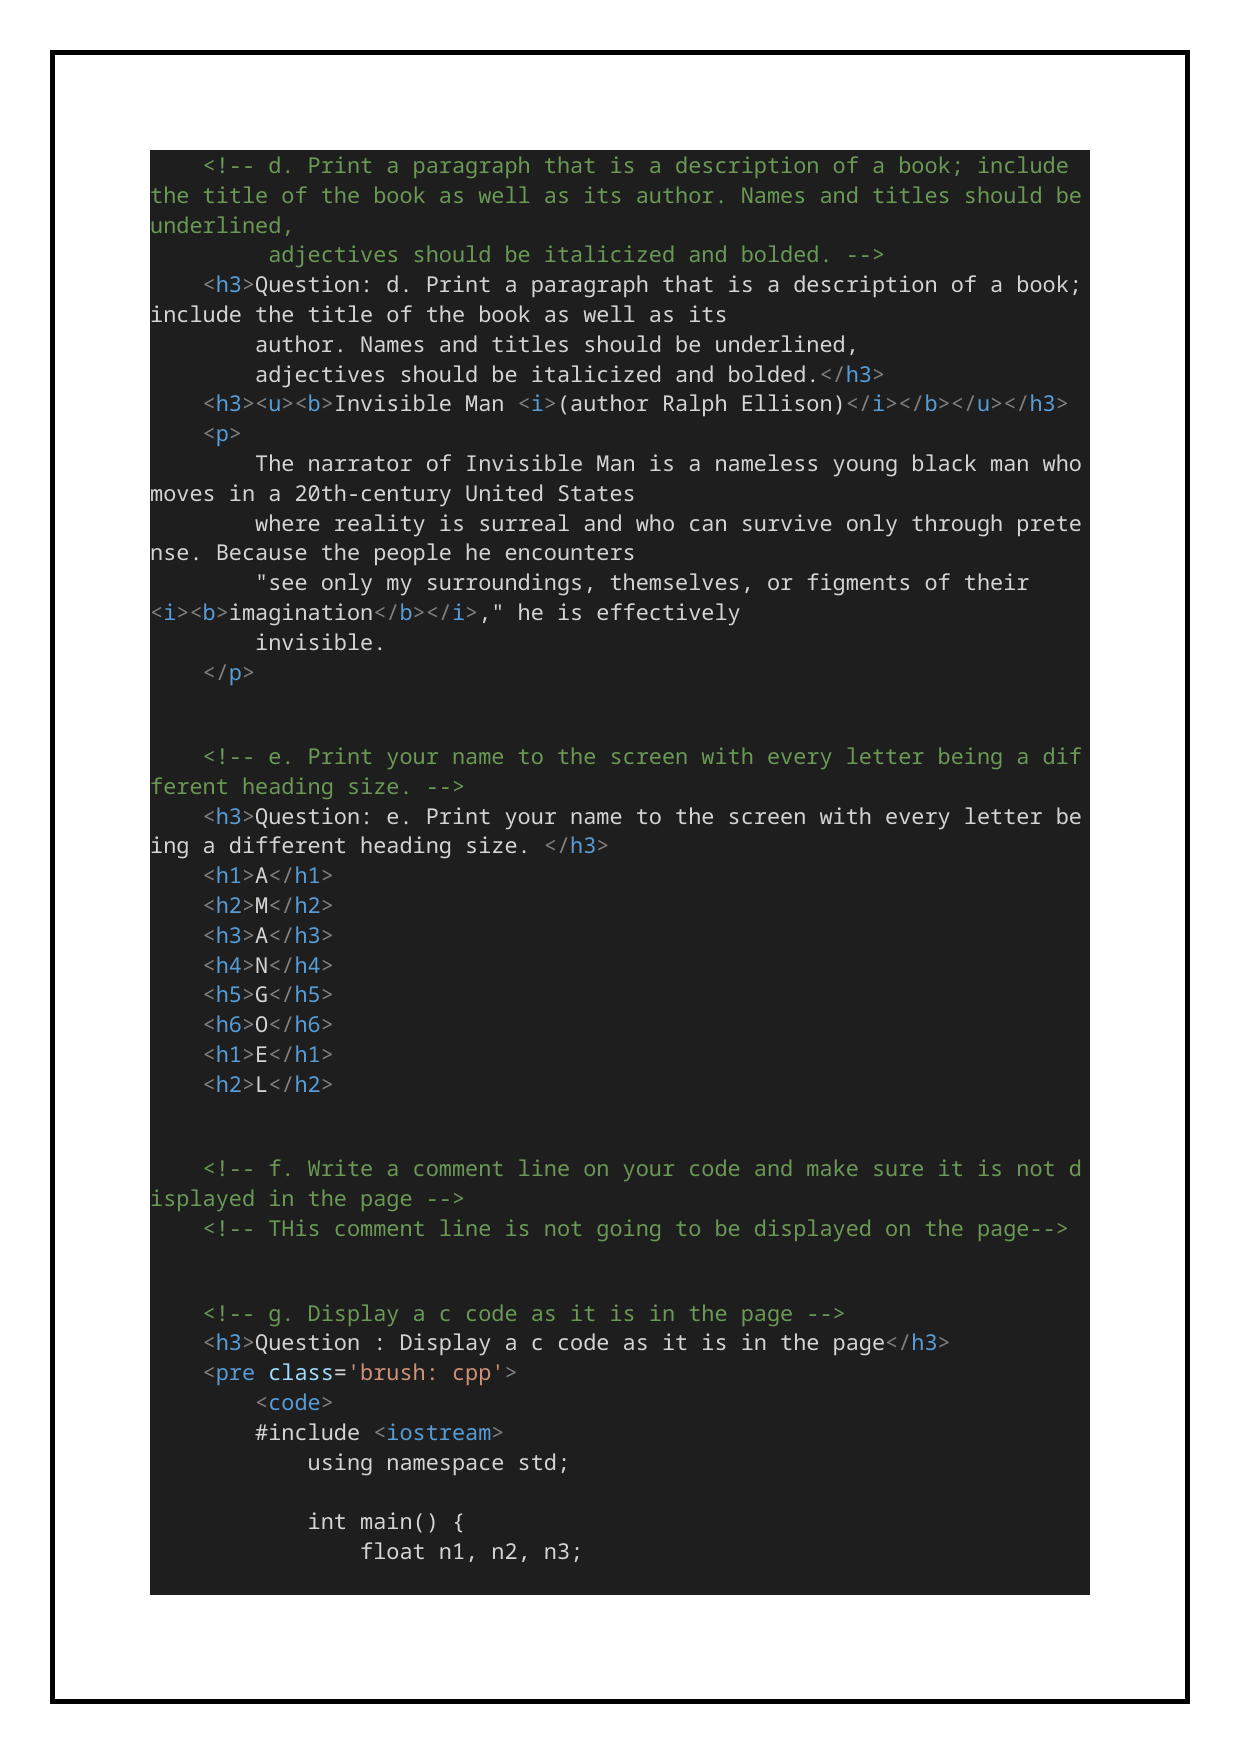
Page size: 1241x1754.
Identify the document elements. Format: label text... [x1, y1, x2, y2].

text invisible. [150, 627, 1090, 656]
text <!-- d. Print a paragraph that is a description of a book; include the title of the book as well as its author. Names and titles should be underlined, [150, 150, 1090, 239]
text <p> [150, 418, 1090, 448]
text <!-- THis comment line is not going to be displayed on the page--> [150, 1213, 1090, 1243]
text <h1>A</h1> [150, 860, 1090, 890]
text author. Names and titles should be underlined, [150, 329, 1090, 358]
text <h3>Question : Display a c code as it is in the page</h3> [150, 1327, 1090, 1357]
text int main() { [150, 1506, 1090, 1536]
text <h3>Question: e. Print your name to the screen with every letter being a different heading size. </h3> [150, 801, 1090, 860]
text #include <iostream> [150, 1417, 1090, 1446]
text <h3><u><b>Invisible Man <i>(author Ralph Ellison)</i></b></u></h3> [150, 388, 1090, 418]
text <h5>G</h5> [150, 979, 1090, 1009]
text where reality is surreal and who can survive only through pretense. Because the people he encounters [150, 507, 1090, 567]
text <h4>N</h4> [150, 949, 1090, 979]
text float n1, n2, n3; [150, 1536, 1090, 1566]
text <pre class='brush: cpp'> [150, 1357, 1090, 1387]
text <!-- g. Display a c code as it is in the page --> [150, 1297, 1090, 1327]
text <h1>E</h1> [150, 1039, 1090, 1069]
text <h3>A</h3> [150, 920, 1090, 949]
text <!-- e. Print your name to the screen with every letter being a different heading size. --> [150, 741, 1090, 801]
text <h3>Question: d. Print a paragraph that is a description of a book; include the title of the book as well as its [150, 269, 1090, 329]
text <!-- f. Write a comment line on your code and make sure it is not displayed in the page --> [150, 1153, 1090, 1213]
text <code> [150, 1387, 1090, 1417]
text <h6>O</h6> [150, 1009, 1090, 1039]
text The narrator of Invisible Man is a nameless young black man who moves in a 20th-century United States [150, 448, 1090, 507]
text using namespace std; [150, 1446, 1090, 1476]
text "see only my surroundings, themselves, or figments of their <i><b>imagination</b></i>," he is effectively [150, 567, 1090, 627]
text adjectives should be italicized and bolded. --> [150, 239, 1090, 269]
text adjectives should be italicized and bolded.</h3> [150, 358, 1090, 388]
text <h2>L</h2> [150, 1069, 1090, 1098]
text <h2>M</h2> [150, 890, 1090, 920]
text </p> [150, 656, 1090, 686]
